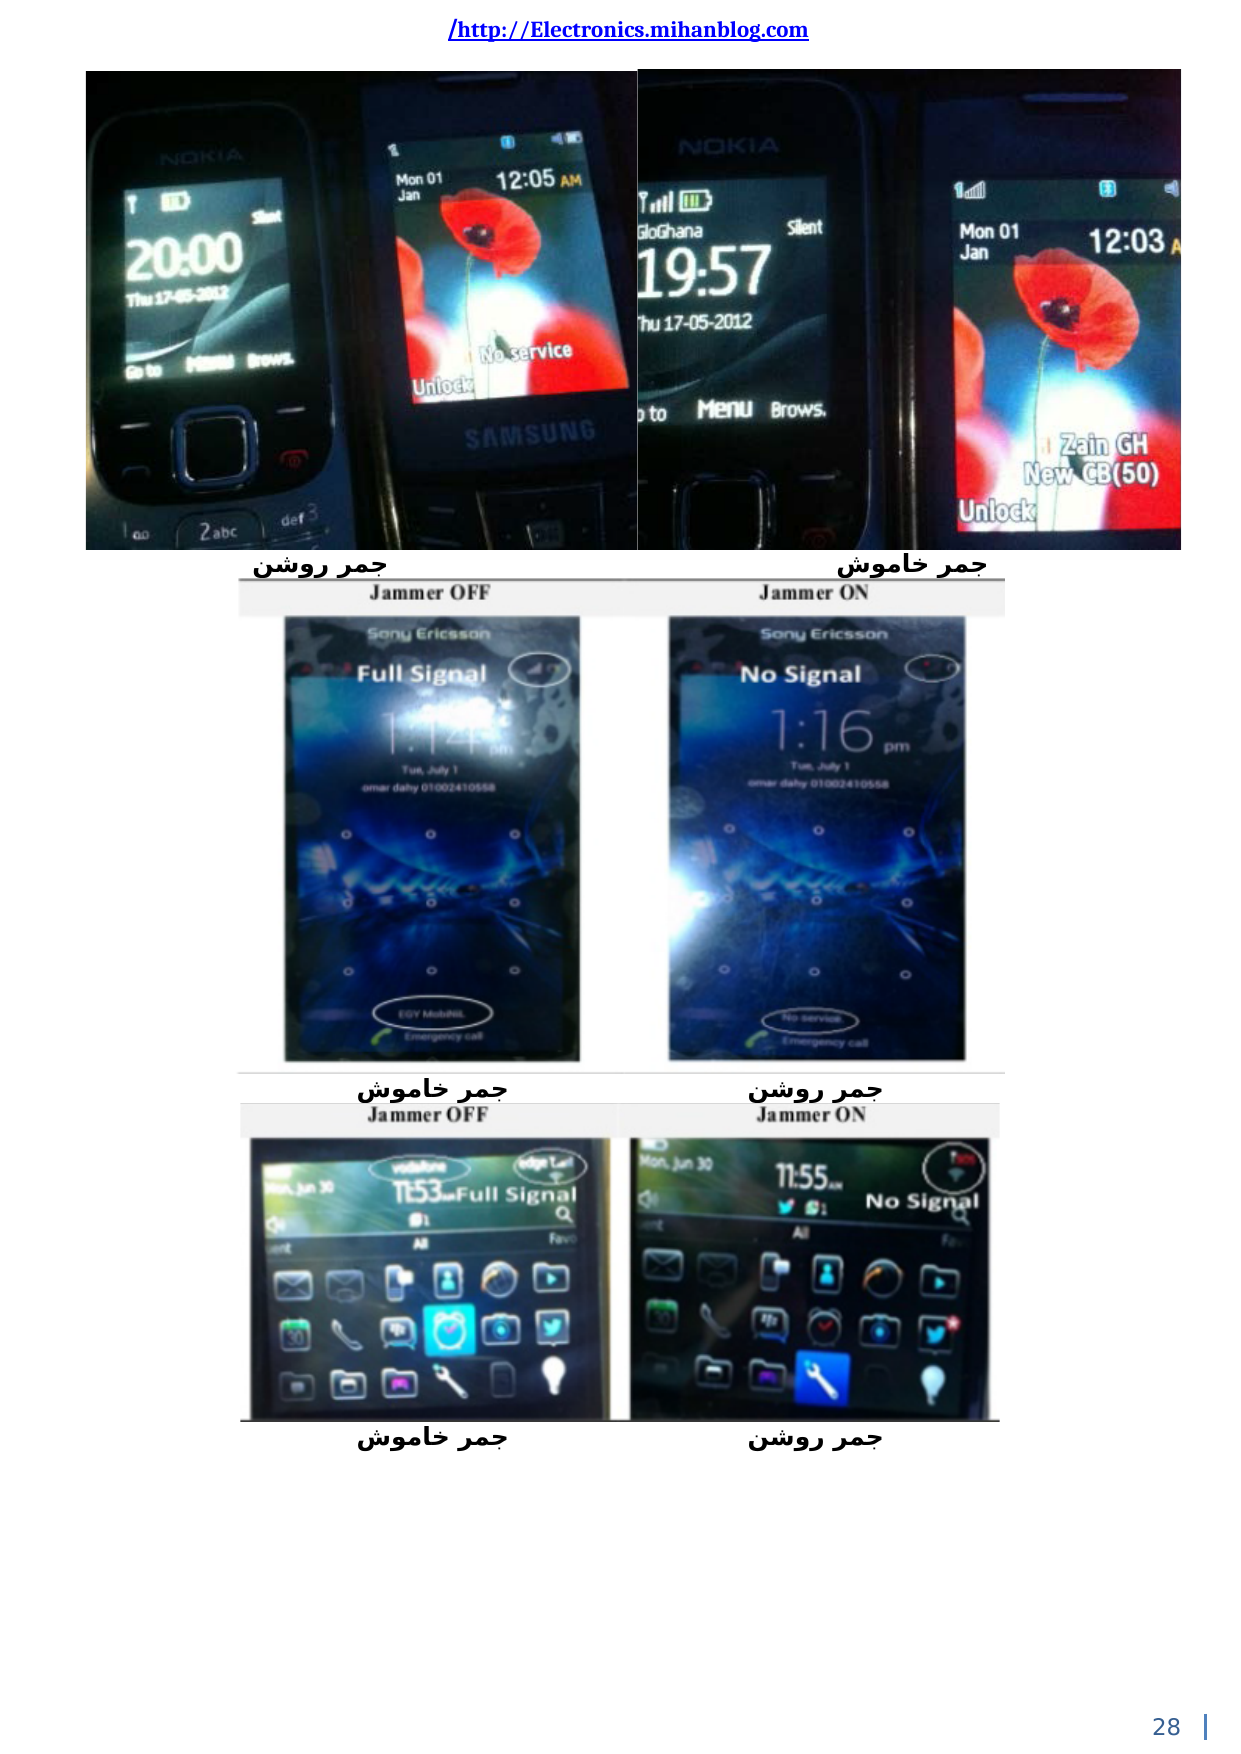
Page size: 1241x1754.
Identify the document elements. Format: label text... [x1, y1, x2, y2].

text جمر روشن جمر خاموش [59, 1422, 1181, 1451]
picture [240, 1103, 1000, 1422]
text جمر خاموش جمر روشن [59, 549, 1181, 578]
picture [234, 578, 1005, 1074]
text جمر روشن جمر خاموش [59, 1074, 1181, 1103]
